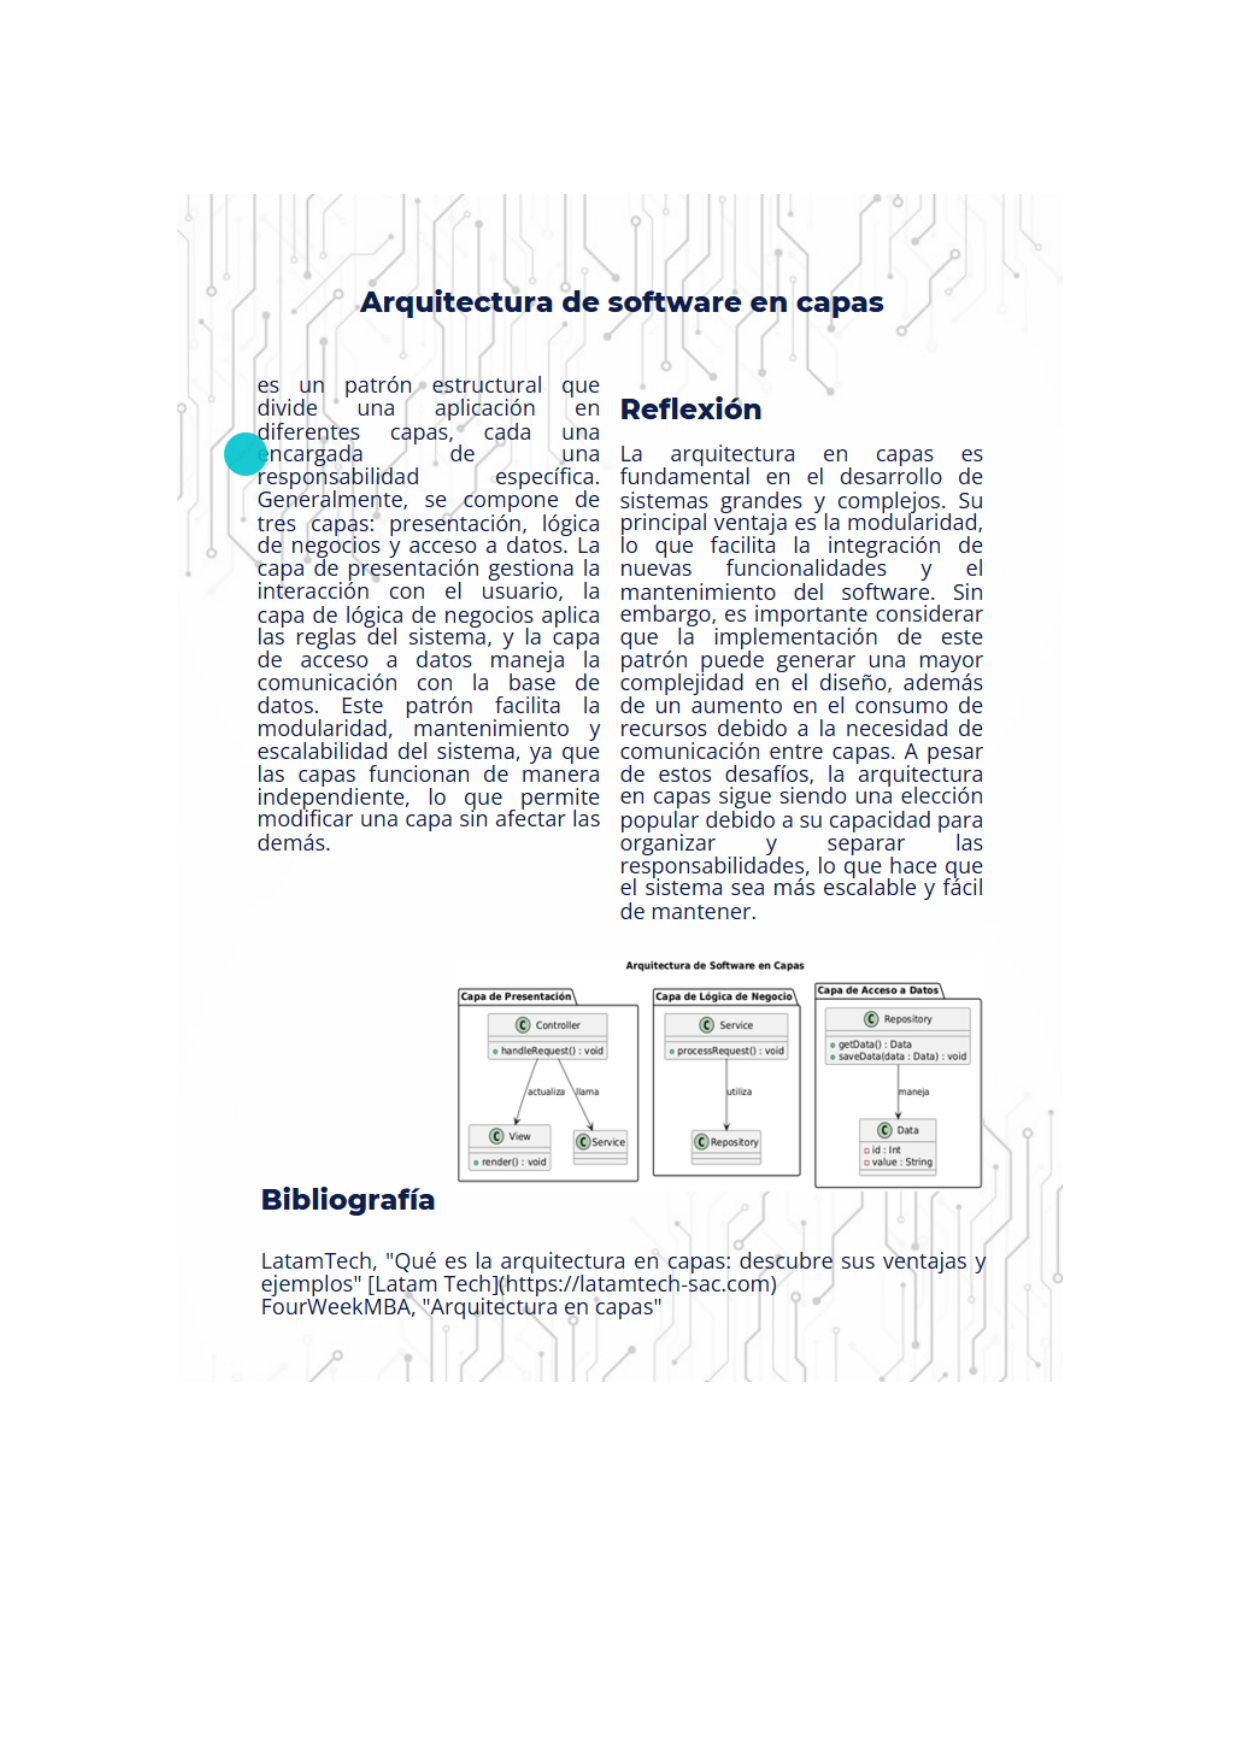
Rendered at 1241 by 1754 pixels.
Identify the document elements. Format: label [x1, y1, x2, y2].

picture [177, 194, 1063, 1382]
